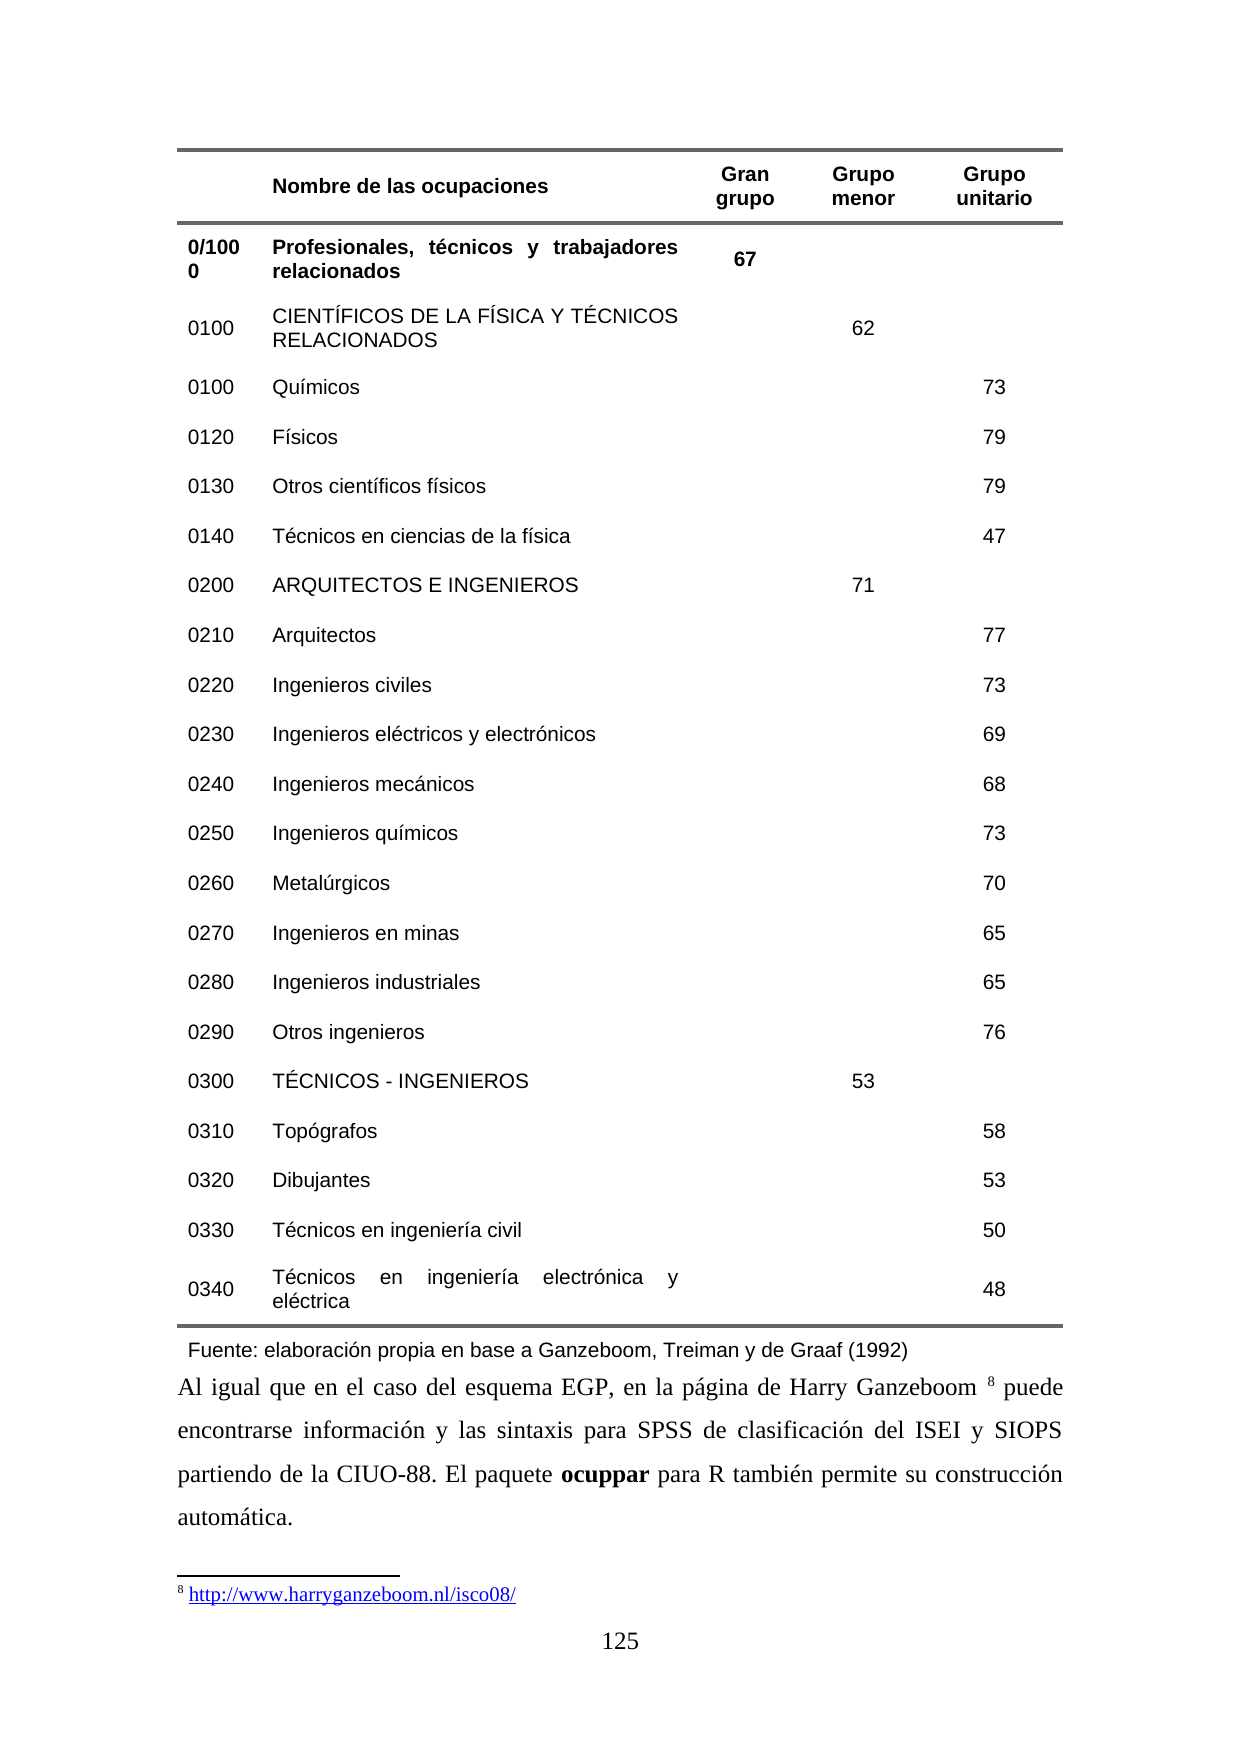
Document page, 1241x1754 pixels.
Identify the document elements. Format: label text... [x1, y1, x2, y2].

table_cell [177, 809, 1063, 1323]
text Al igual que en el caso del esquema EGP, en la página de Harry Ganzeboom puede encontrarse información y las sintaxis para SPSS de clasificación del ISEI y SIOPS partiendo de la CIUO-88. El paquete ocuppar para R también permite su construcción automática. [177, 1372, 1063, 1531]
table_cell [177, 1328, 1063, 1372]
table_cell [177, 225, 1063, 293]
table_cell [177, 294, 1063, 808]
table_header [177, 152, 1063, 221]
